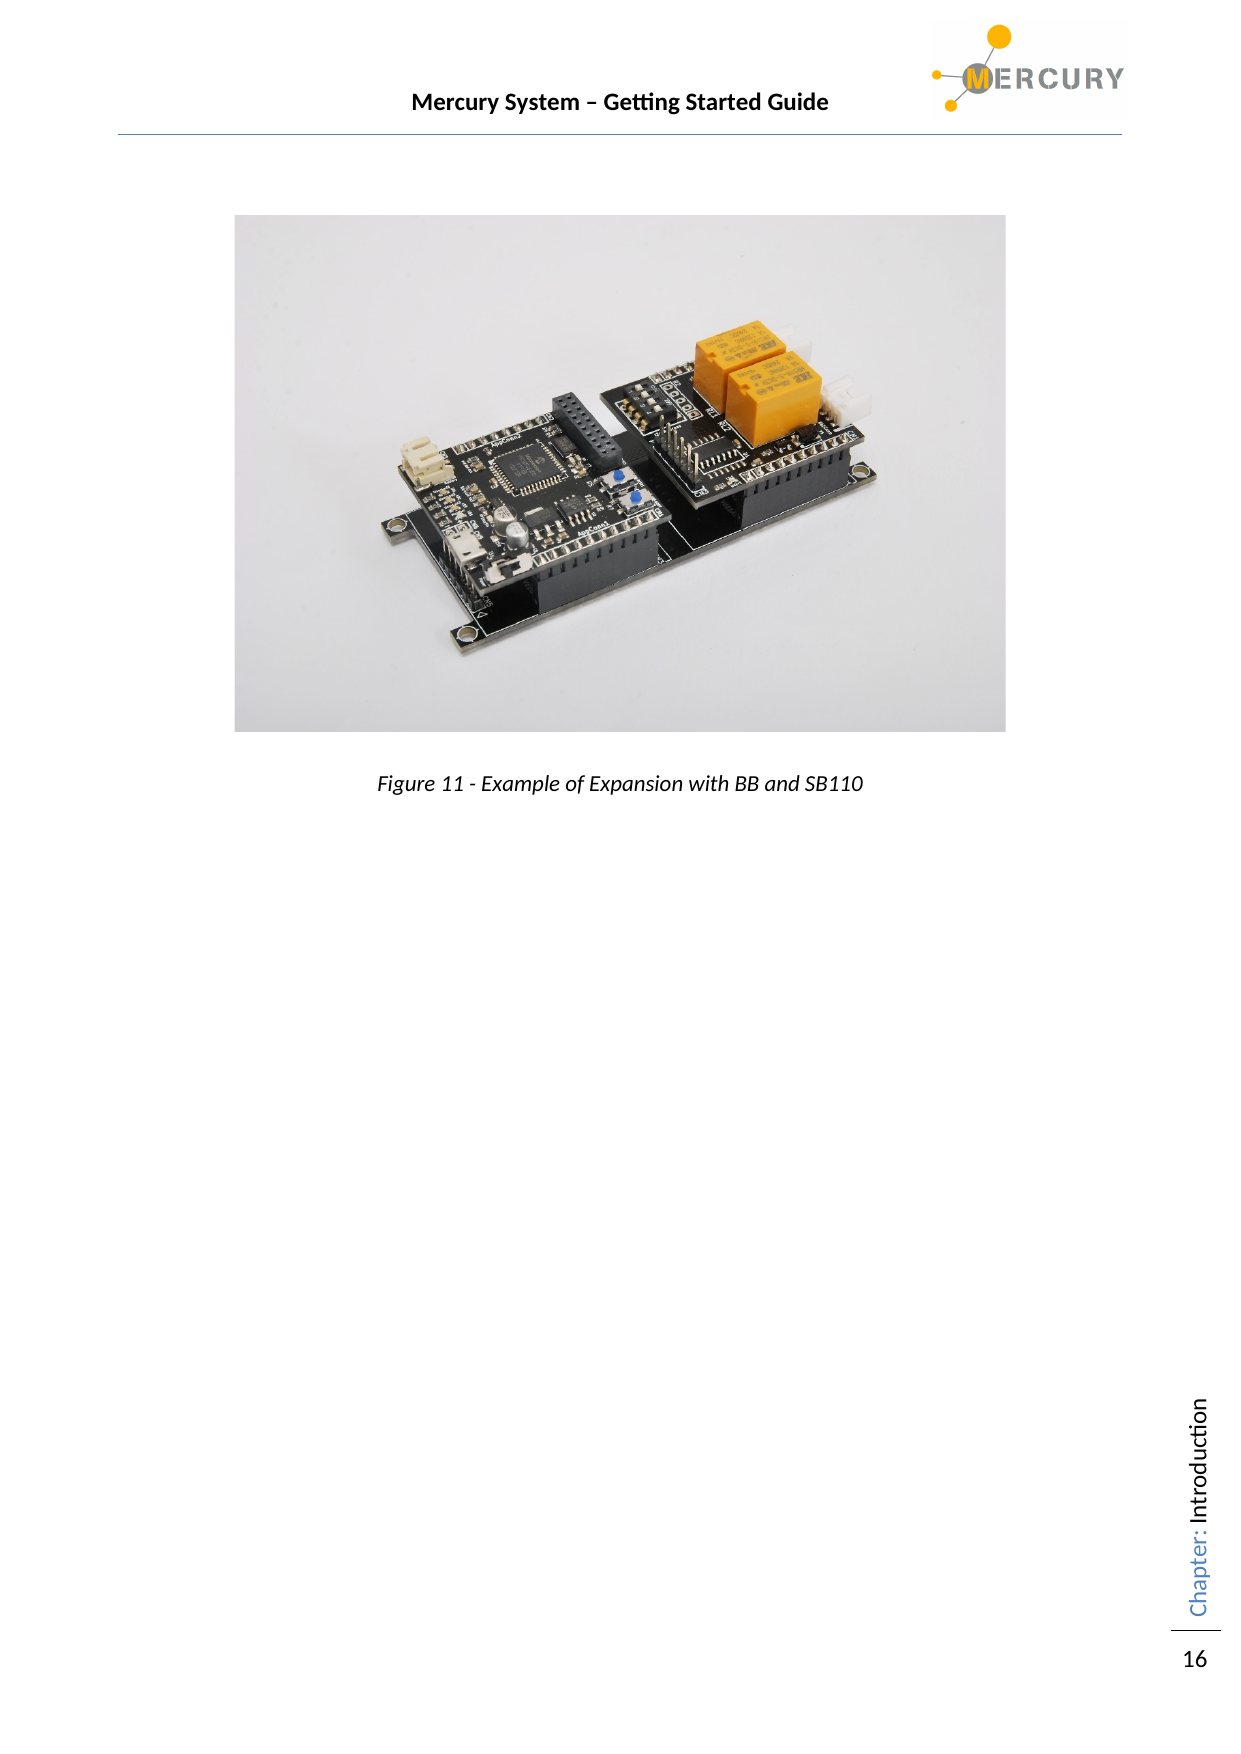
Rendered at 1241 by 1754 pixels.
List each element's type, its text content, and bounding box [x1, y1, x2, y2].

picture [234, 215, 1006, 732]
picture [930, 20, 1128, 119]
text Figure 11 - Example of Expansion with BB and SB110 [118, 769, 1122, 797]
